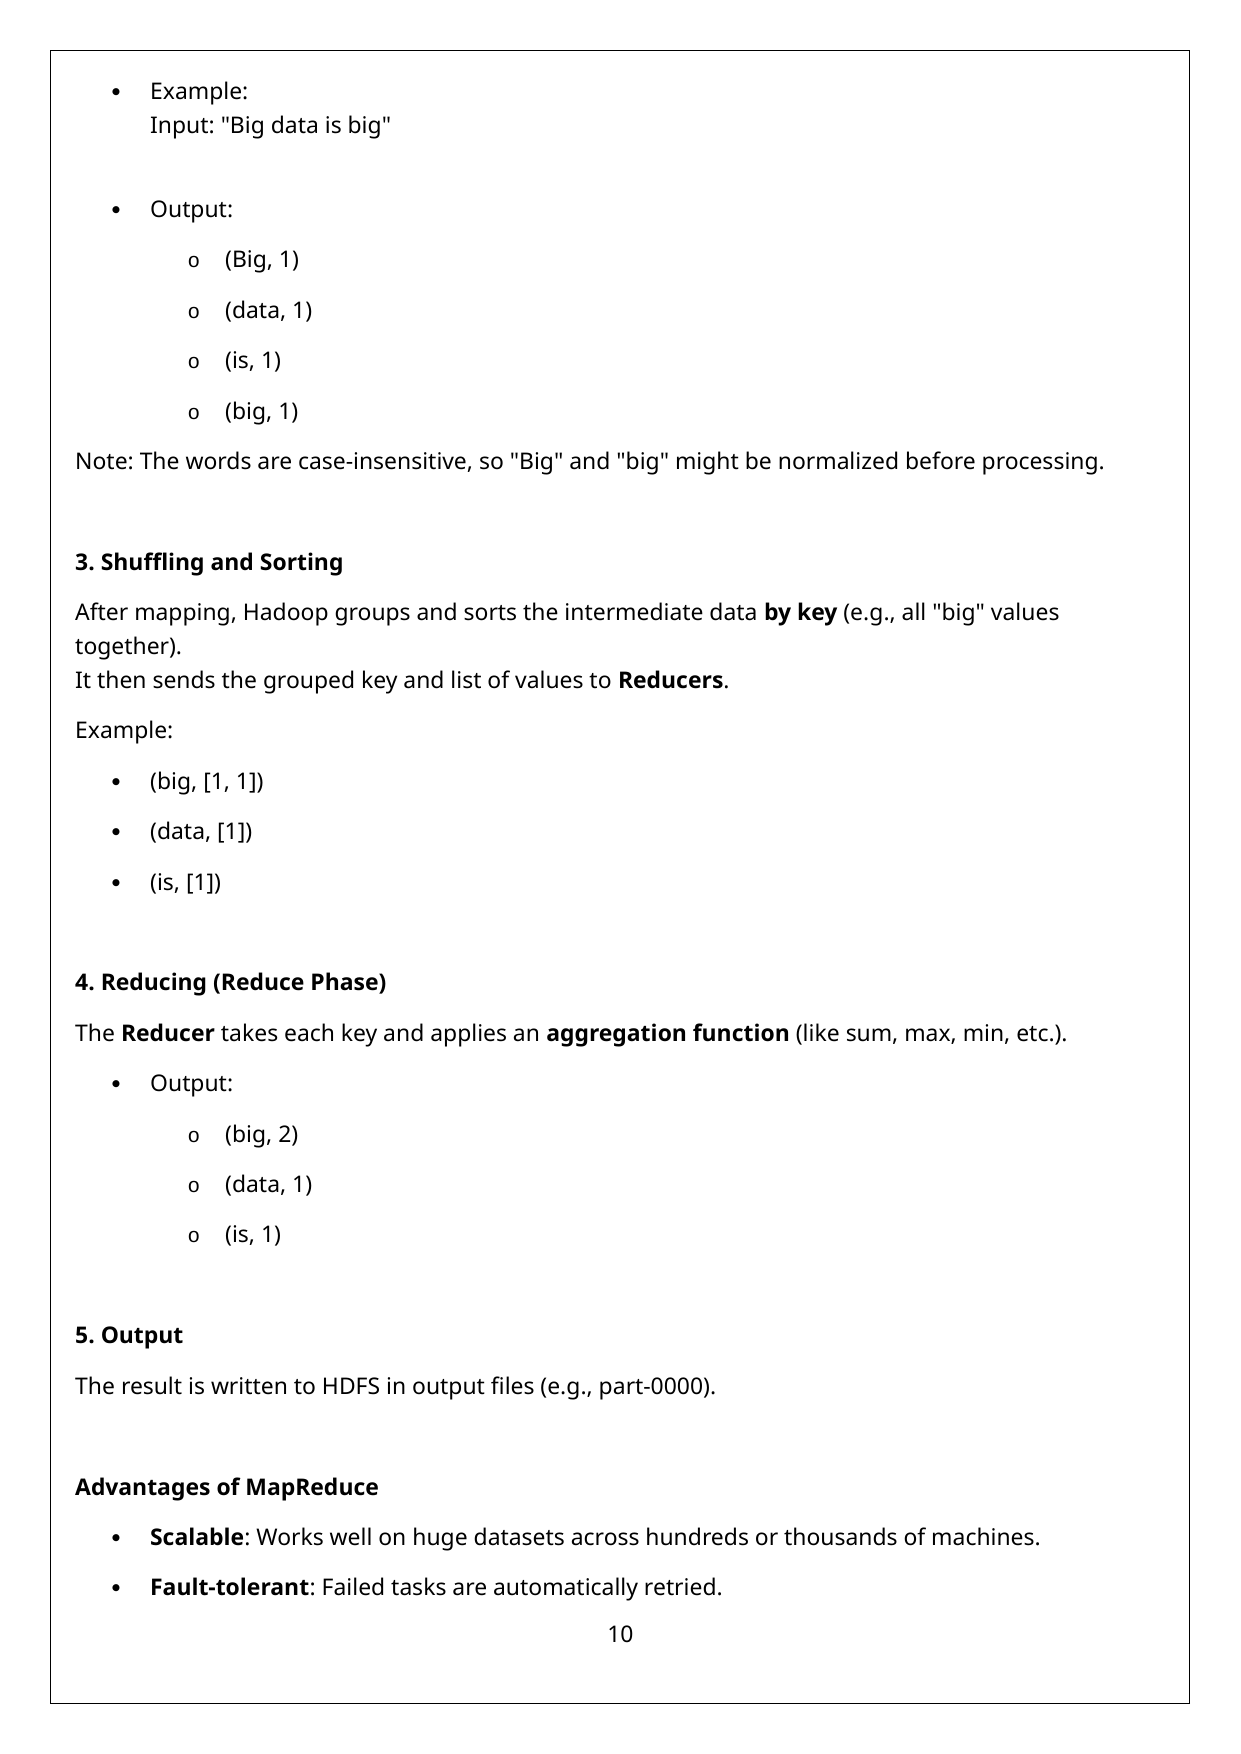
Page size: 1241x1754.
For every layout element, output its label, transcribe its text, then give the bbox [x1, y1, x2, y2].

list (is, 1) [187, 1218, 1165, 1249]
list Fault-tolerant: Failed tasks are automatically retried. [112, 1571, 1165, 1602]
list (big, 1) [187, 394, 1165, 426]
text The Reducer takes each key and applies an aggregation function (like sum, max, min, etc.). [75, 1017, 1165, 1048]
text Note: The words are case-insensitive, so "Big" and "big" might be normalized before processing. [75, 445, 1165, 476]
text Example: [75, 714, 1165, 745]
text The result is written to HDFS in output files (e.g., part-0000). [75, 1369, 1165, 1401]
text 3. Shuffling and Sorting [75, 546, 1165, 577]
list (data, 1) [187, 294, 1165, 325]
list (big, 2) [187, 1117, 1165, 1149]
text 5. Output [75, 1319, 1165, 1350]
list (data, [1]) [112, 815, 1165, 846]
list (data, 1) [187, 1168, 1165, 1199]
text After mapping, Hadoop groups and sorts the intermediate data by key (e.g., all "big" values together). It then sends the grouped key and list of values to Reducers. [75, 596, 1165, 695]
list Output: [112, 193, 1165, 224]
list Scalable: Works well on huge datasets across hundreds or thousands of machines. [112, 1521, 1165, 1552]
list Example: Input: "Big data is big" [112, 75, 1165, 174]
list (Big, 1) [187, 243, 1165, 274]
list (is, 1) [187, 344, 1165, 375]
text 4. Reducing (Reduce Phase) [75, 966, 1165, 997]
list Output: [112, 1067, 1165, 1098]
list (big, [1, 1]) [112, 764, 1165, 796]
list (is, [1]) [112, 865, 1165, 897]
text Advantages of MapReduce [75, 1470, 1165, 1502]
